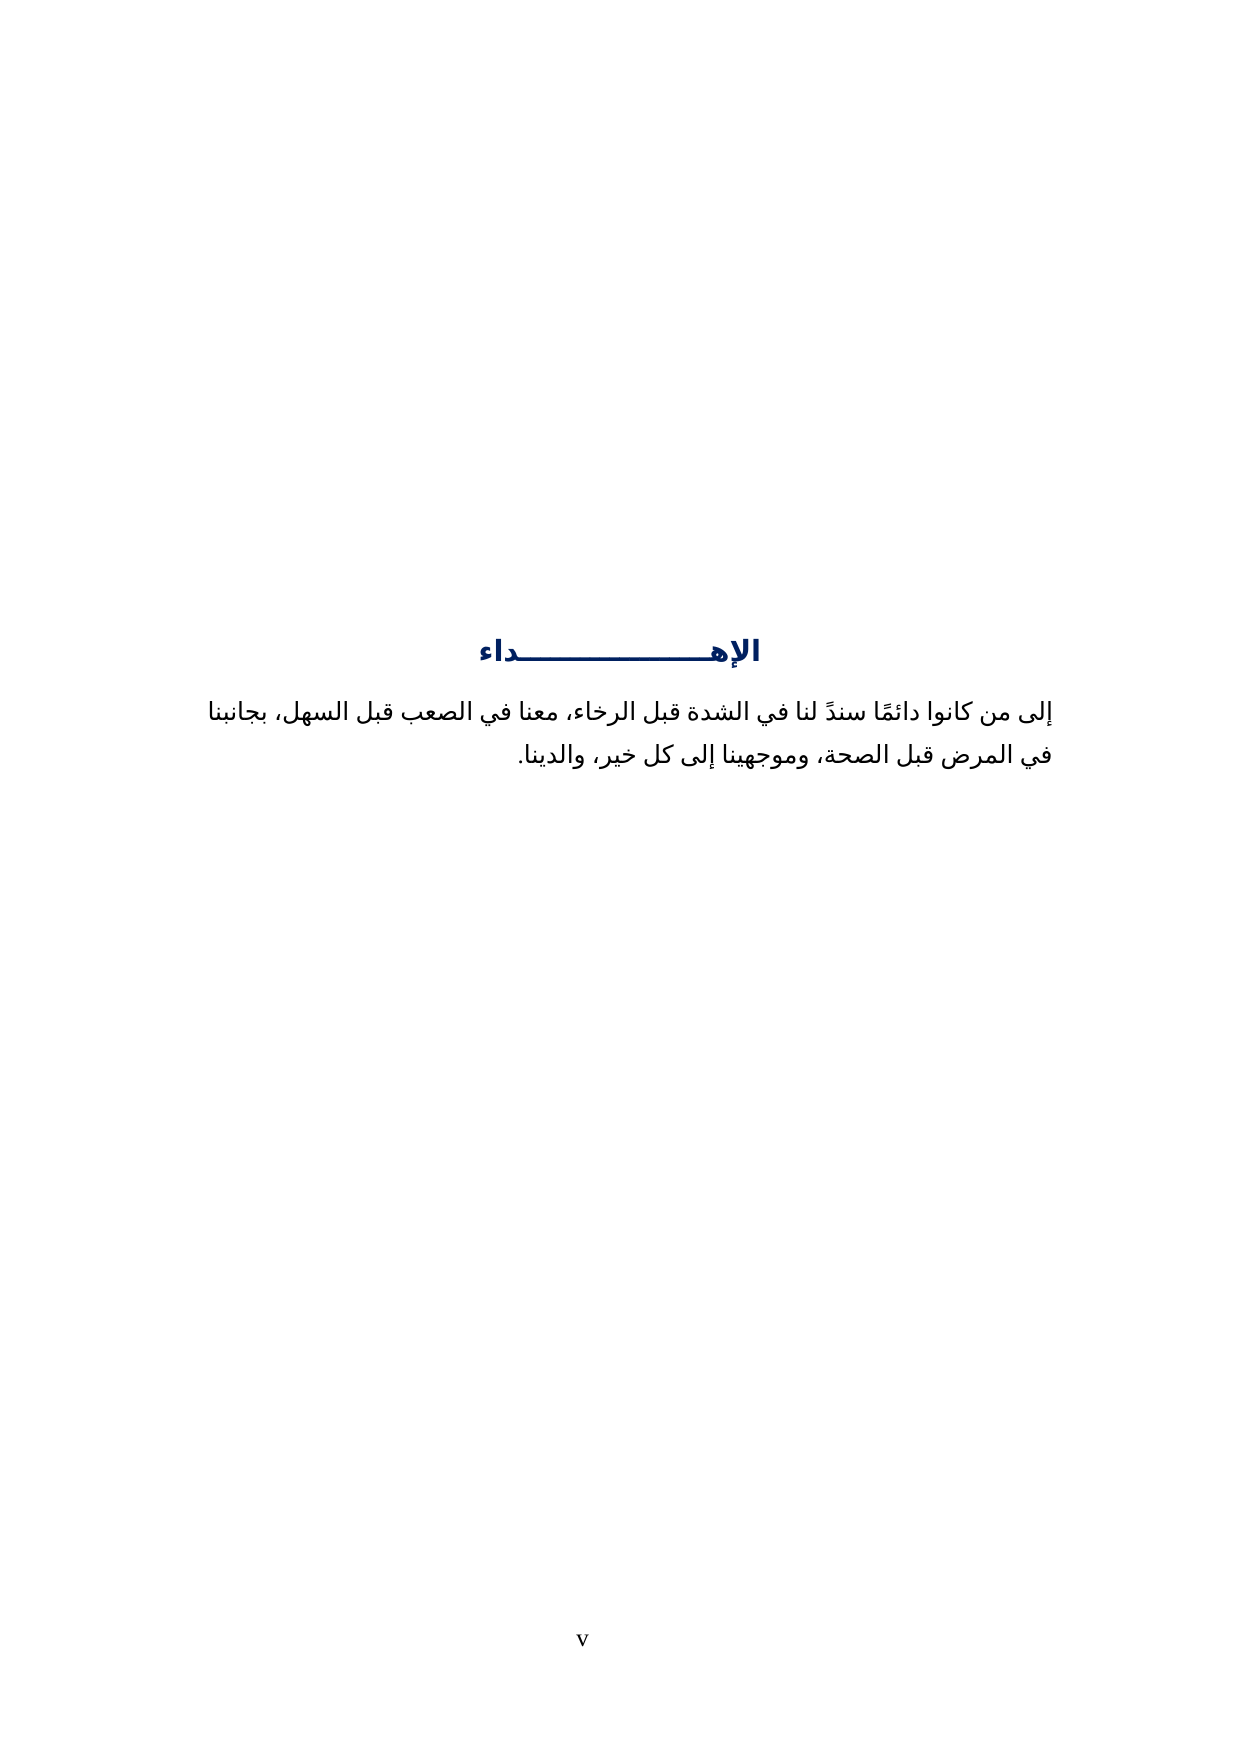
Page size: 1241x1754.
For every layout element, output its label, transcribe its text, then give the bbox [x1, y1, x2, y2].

subtitle الإهـــــــــــــــــــداء [187, 634, 1053, 667]
text إلى من كانوا دائمًا سندً لنا في الشدة قبل الرخاء، معنا في الصعب قبل السهل، بجانبنا في المرض قبل الصحة، وموجهينا إلى كل خير، والدينا. [187, 697, 1053, 769]
